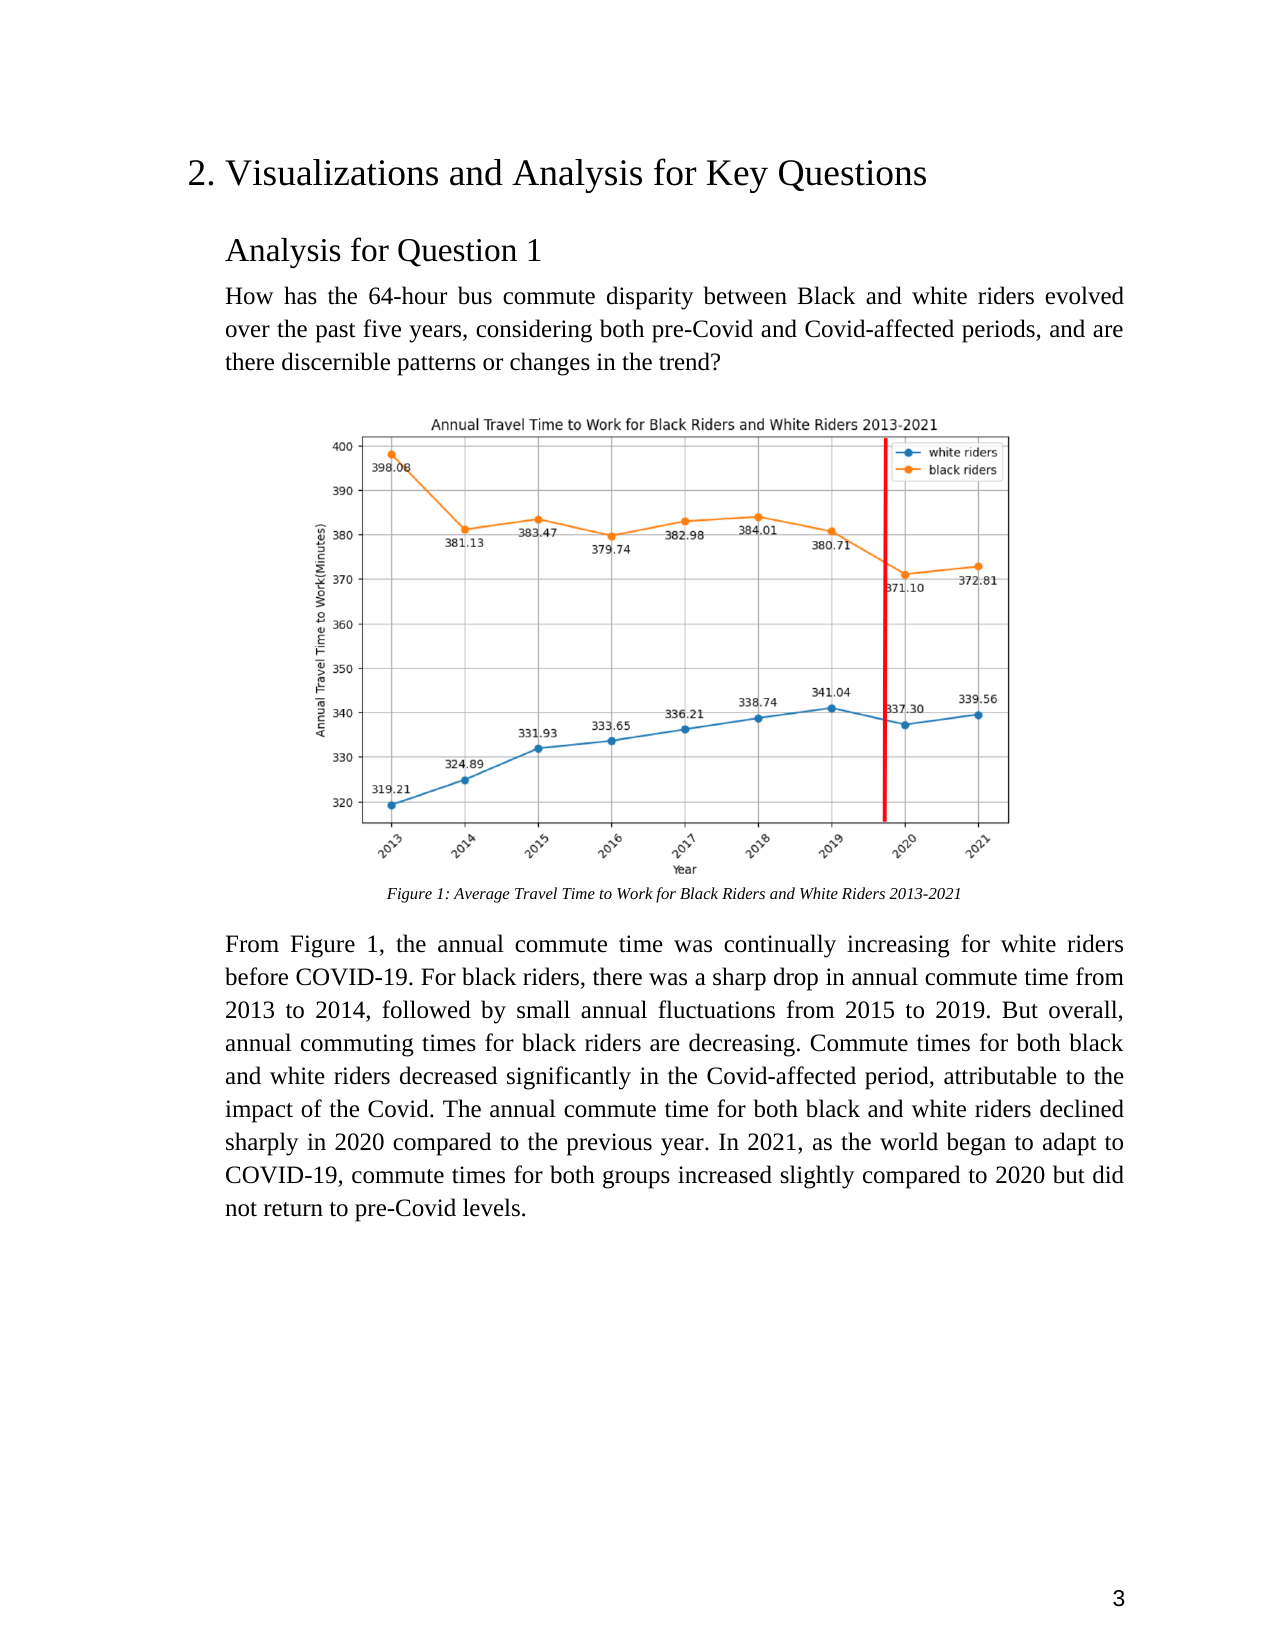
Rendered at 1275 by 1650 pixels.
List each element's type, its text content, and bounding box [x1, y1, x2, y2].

picture [305, 411, 1045, 884]
text From Figure 1, the annual commute time was continually increasing for white riders before COVID-19. For black riders, there was a sharp drop in annual commute time from 2013 to 2014, followed by small annual fluctuations from 2015 to 2019. But overall, annual commuting times for black riders are decreasing. Commute times for both black and white riders decreased significantly in the Covid-affected period, attributable to the impact of the Covid. The annual commute time for both black and white riders declined sharply in 2020 compared to the previous year. In 2021, as the world began to adapt to COVID-19, commute times for both groups increased slightly compared to 2020 but did not return to pre-Covid levels. [225, 929, 1125, 1222]
text How has the 64-hour bus commute disparity between Black and white riders evolved over the past five years, considering both pre-Covid and Covid-affected periods, and are there discernible patterns or changes in the trend? [225, 281, 1125, 376]
subtitle Analysis for Question 1 [150, 231, 1125, 269]
text Figure 1: Average Travel Time to Work for Black Riders and White Riders 2013-2021 [150, 884, 1200, 903]
subtitle Visualizations and Analysis for Key Questions [187, 150, 1125, 193]
